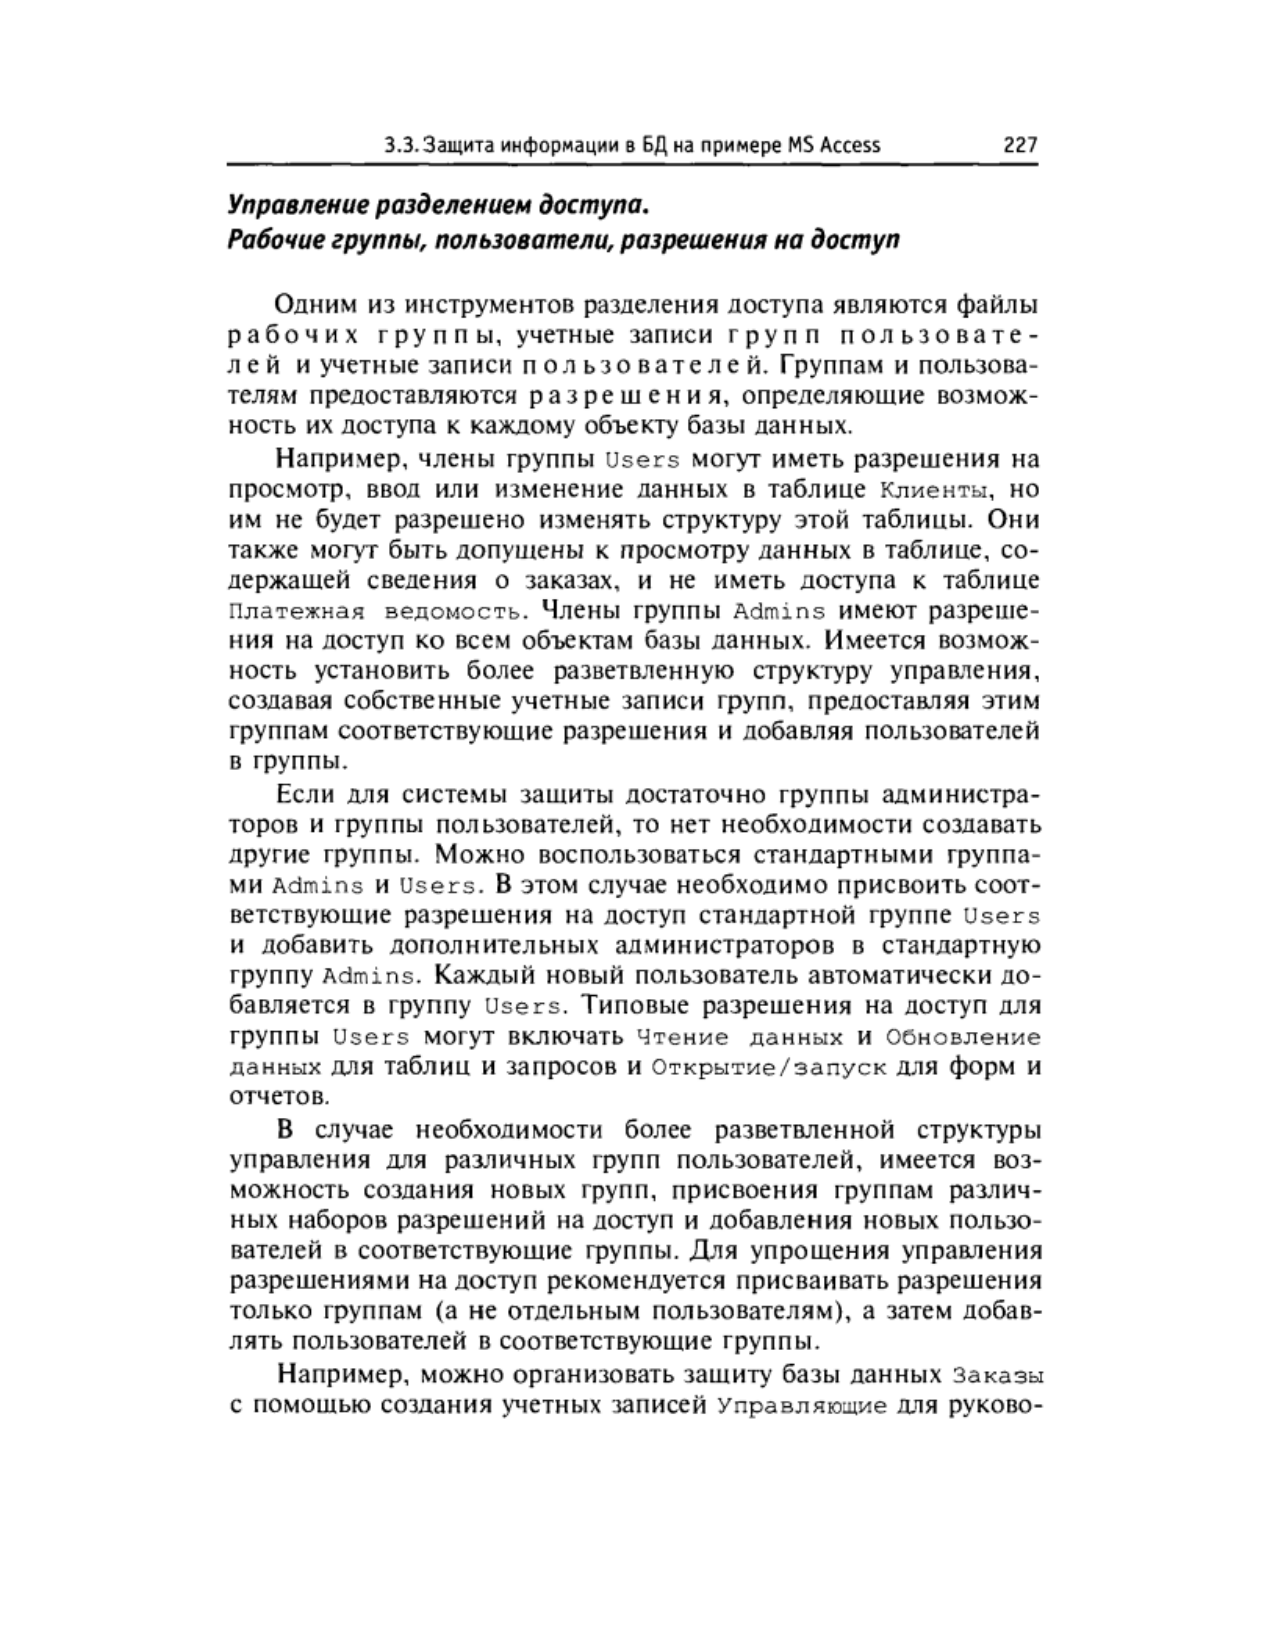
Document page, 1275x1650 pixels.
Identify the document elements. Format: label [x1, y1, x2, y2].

text [177, 118, 1186, 1455]
picture [177, 118, 1089, 1450]
